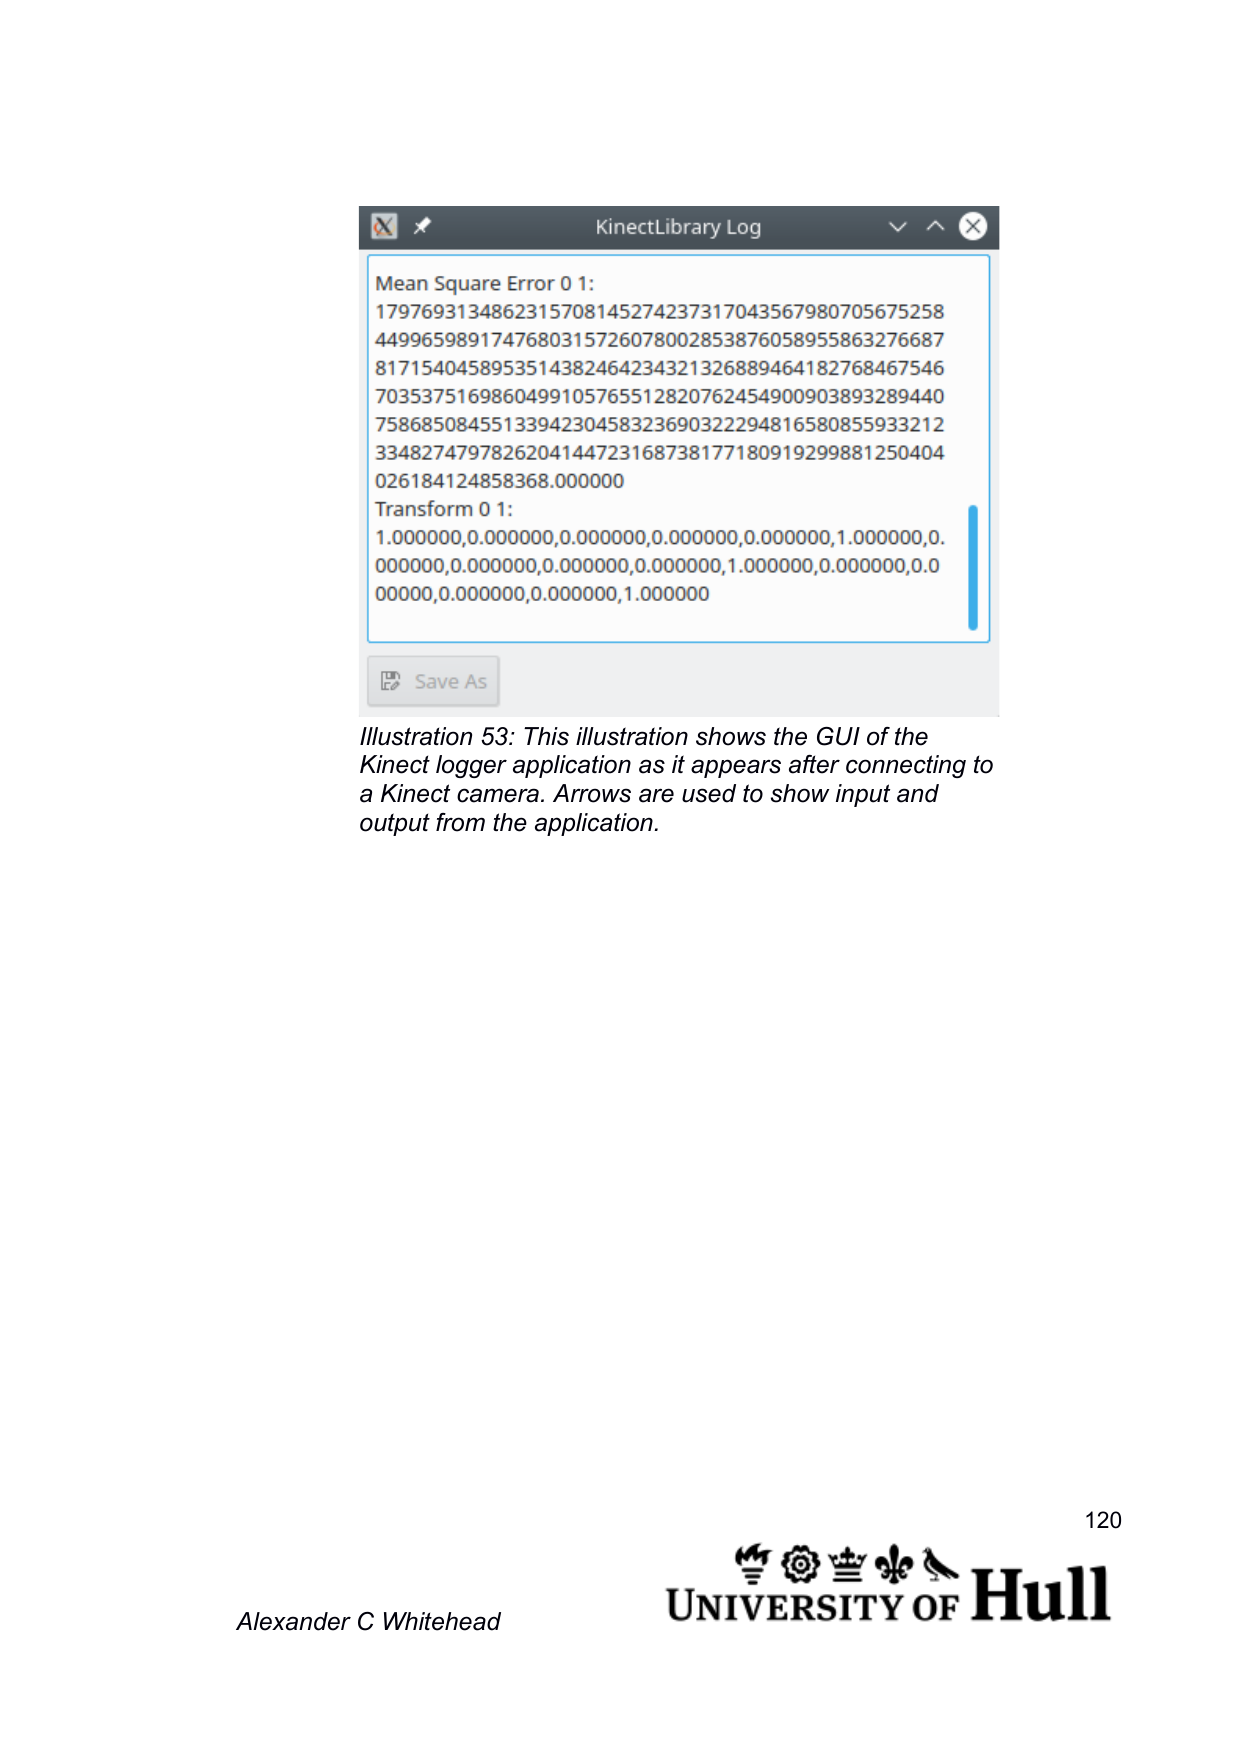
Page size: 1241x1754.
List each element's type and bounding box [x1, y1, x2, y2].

picture [659, 1533, 1119, 1631]
picture [358, 206, 1000, 717]
